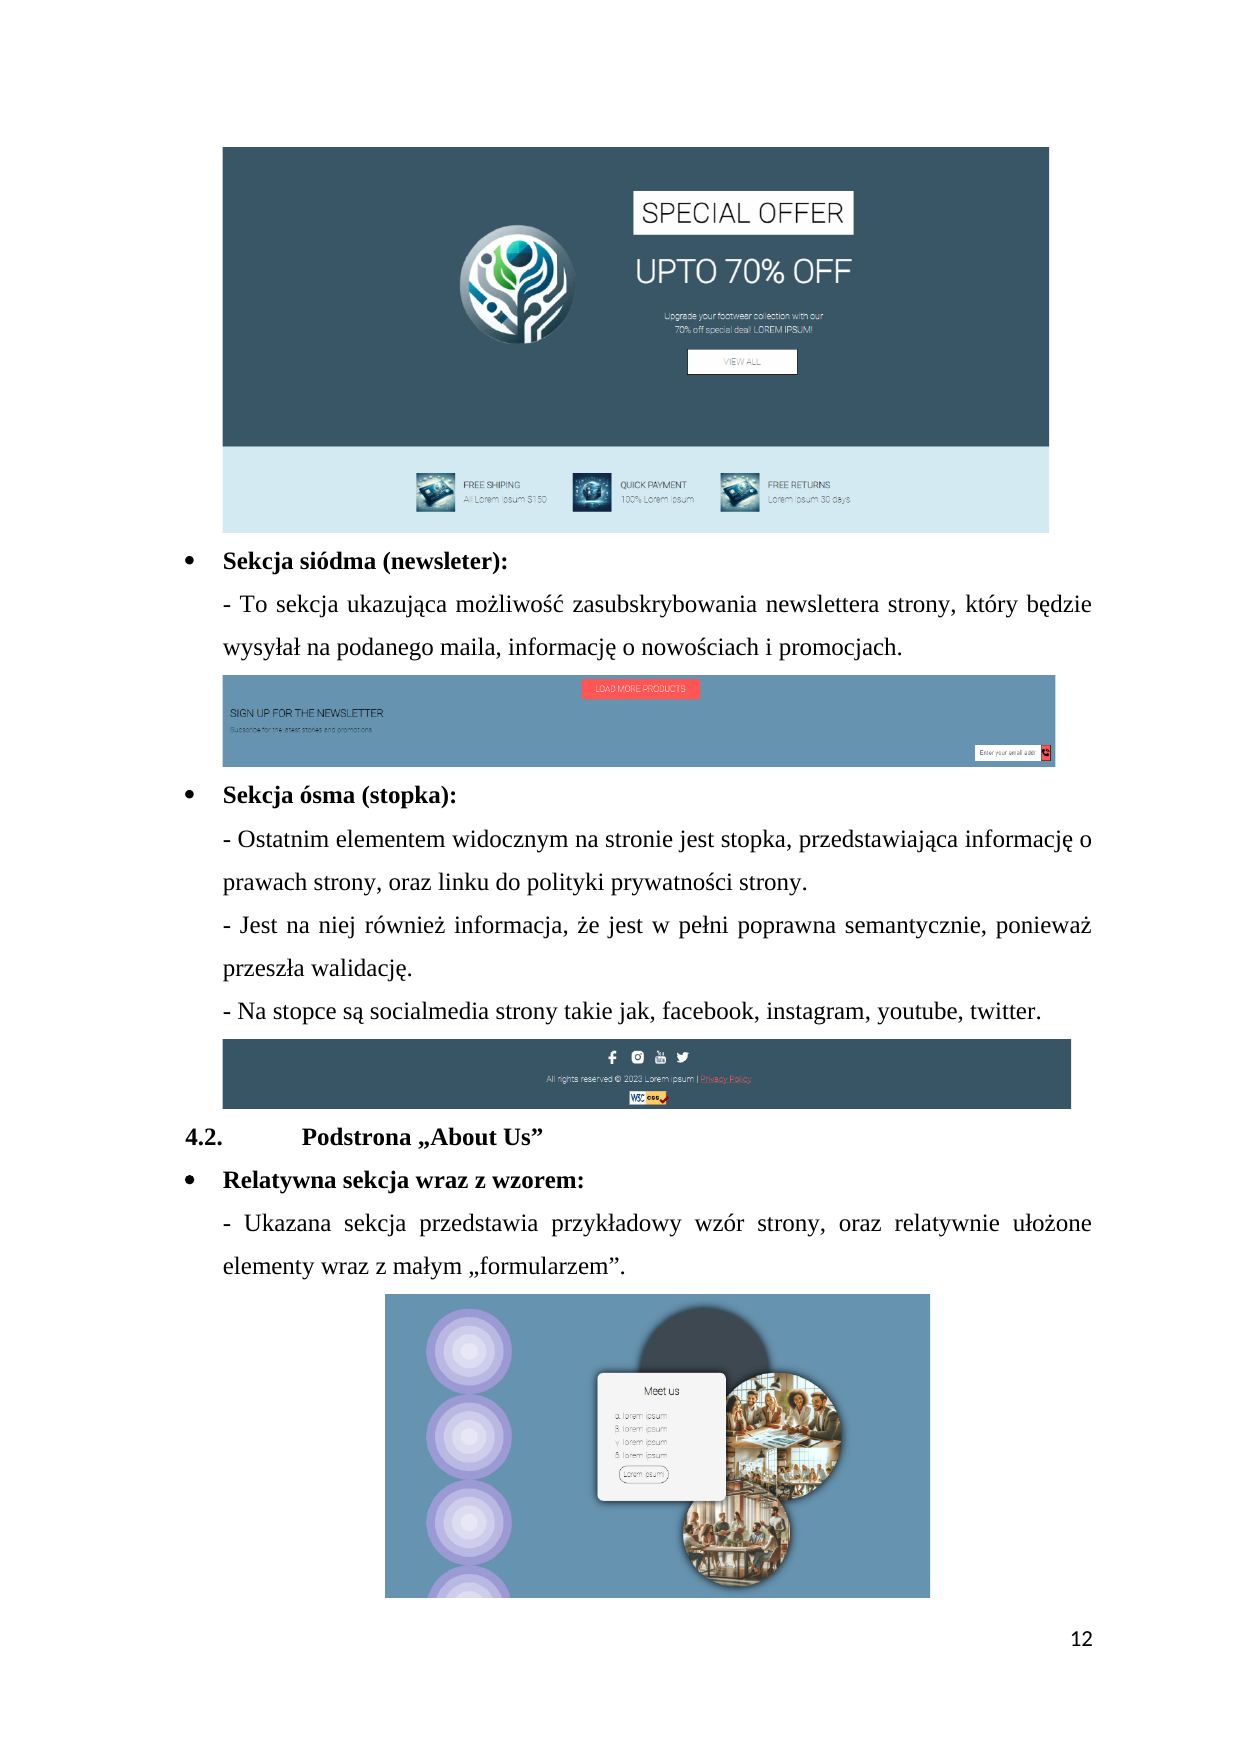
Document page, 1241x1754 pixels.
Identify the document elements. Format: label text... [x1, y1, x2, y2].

list Sekcja siódma (newsleter): [185, 546, 1093, 575]
list - To sekcja ukazująca możliwość zasubskrybowania newslettera strony, który będzie wysyłał na podanego maila, informację o nowościach i promocjach. [223, 589, 1093, 661]
list - Jest na niej również informacja, że jest w pełni poprawna semantycznie, ponieważ przeszła walidację. [223, 910, 1093, 982]
list - Ostatnim elementem widocznym na stronie jest stopka, przedstawiająca informację o prawach strony, oraz linku do polityki prywatności strony. [223, 824, 1093, 896]
list Relatywna sekcja wraz z wzorem: [185, 1165, 1093, 1194]
picture [222, 1039, 1072, 1109]
list - Na stopce są socialmedia strony takie jak, facebook, instagram, youtube, twitter. [223, 996, 1093, 1025]
picture [222, 675, 1056, 767]
picture [385, 1294, 930, 1598]
picture [222, 147, 1050, 533]
list Sekcja ósma (stopka): [185, 781, 1093, 809]
list - Ukazana sekcja przedstawia przykładowy wzór strony, oraz relatywnie ułożone elementy wraz z małym „formularzem”. [223, 1208, 1093, 1280]
list Podstrona „About Us” [185, 1122, 1093, 1151]
